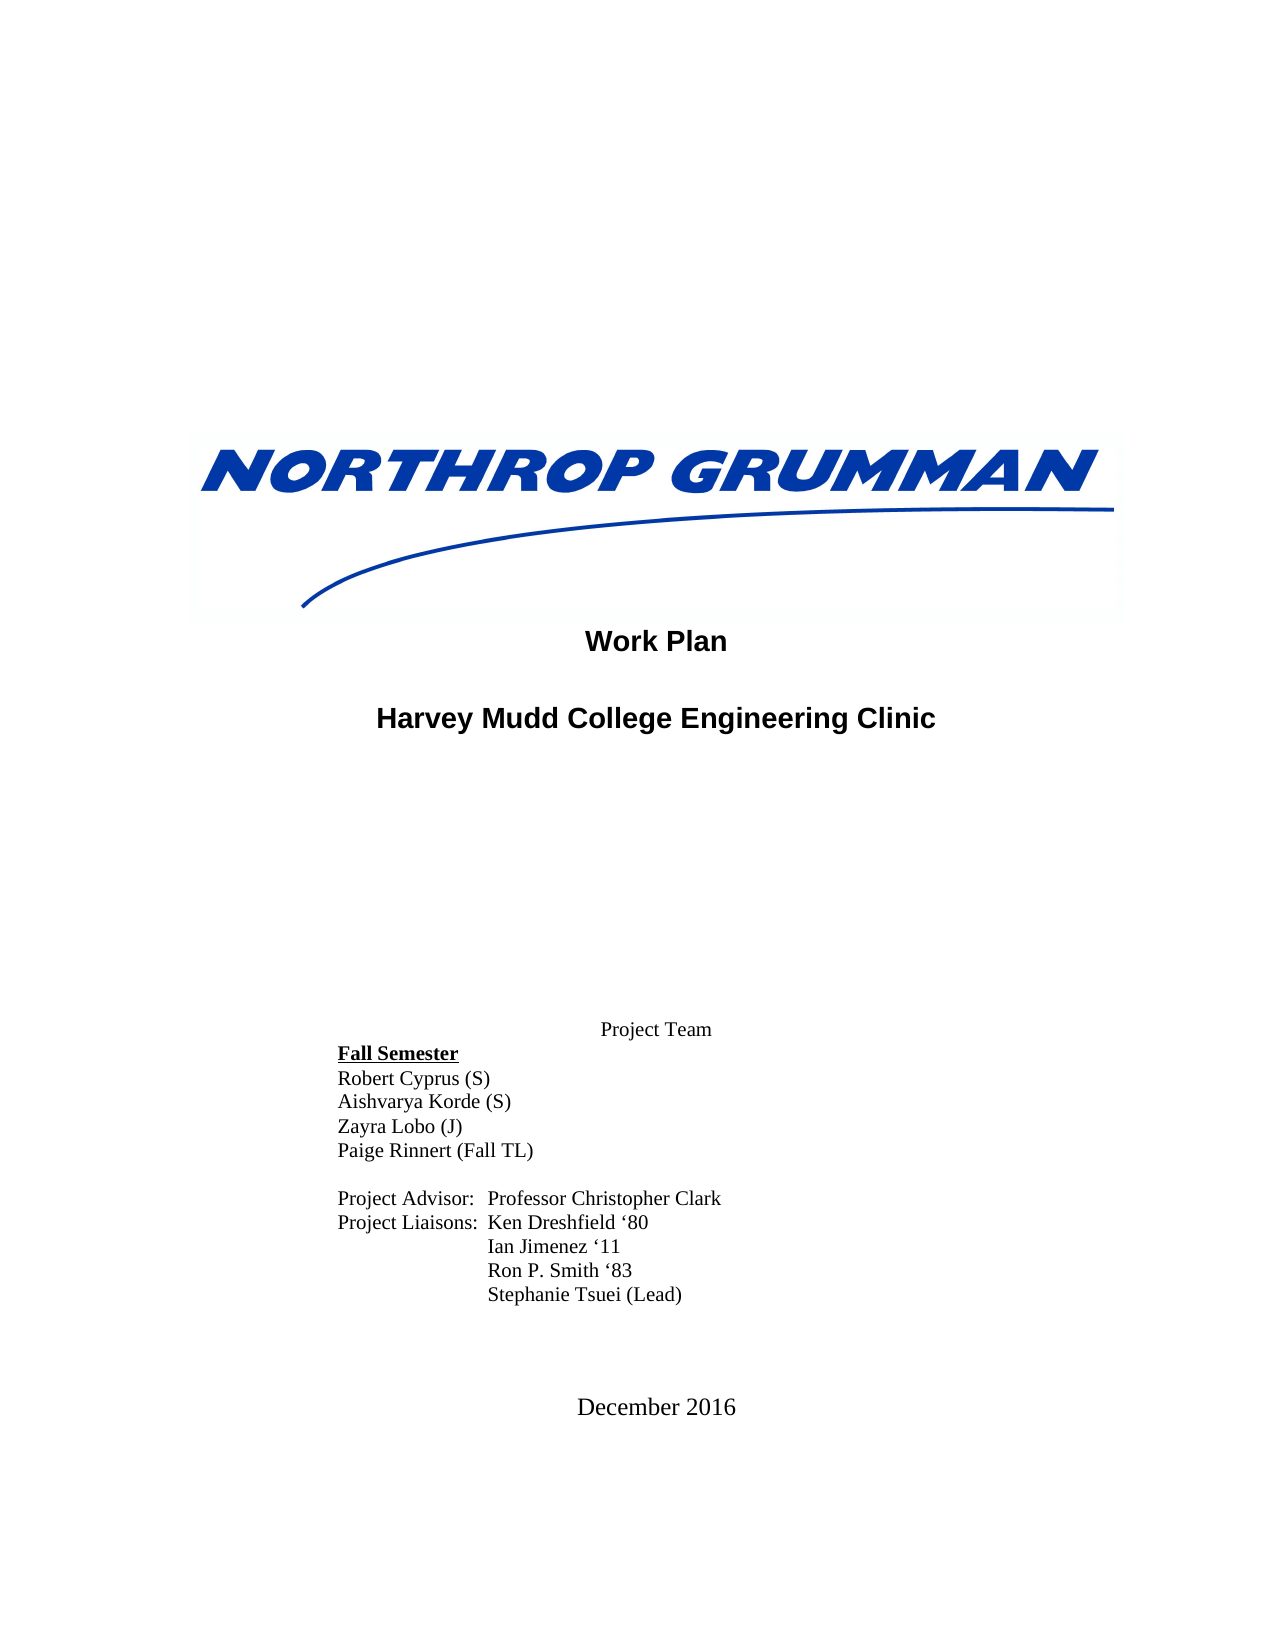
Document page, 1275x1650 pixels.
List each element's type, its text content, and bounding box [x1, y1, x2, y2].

text Fall Semester [337, 1041, 1125, 1065]
text December 2016 [187, 1392, 1125, 1421]
text Aishvarya Korde (S) [337, 1089, 1125, 1113]
text Paige Rinnert (Fall TL) [337, 1138, 1125, 1162]
text Ron P. Smith ‘83 [337, 1258, 1125, 1282]
text Project Liaisons: Ken Dreshfield ‘80 [337, 1210, 1125, 1234]
text Ian Jimenez ‘11 [337, 1234, 1125, 1258]
text Stephanie Tsuei (Lead) [337, 1282, 1125, 1306]
text Project Advisor: Professor Christopher Clark [337, 1186, 1125, 1210]
text Robert Cyprus (S) [337, 1065, 1125, 1089]
text Harvey Mudd College Engineering Clinic [187, 701, 1125, 734]
text Zayra Lobo (J) [337, 1113, 1125, 1138]
text Project Team [187, 1017, 1125, 1041]
picture [187, 433, 1125, 625]
text Work Plan [187, 625, 1125, 658]
